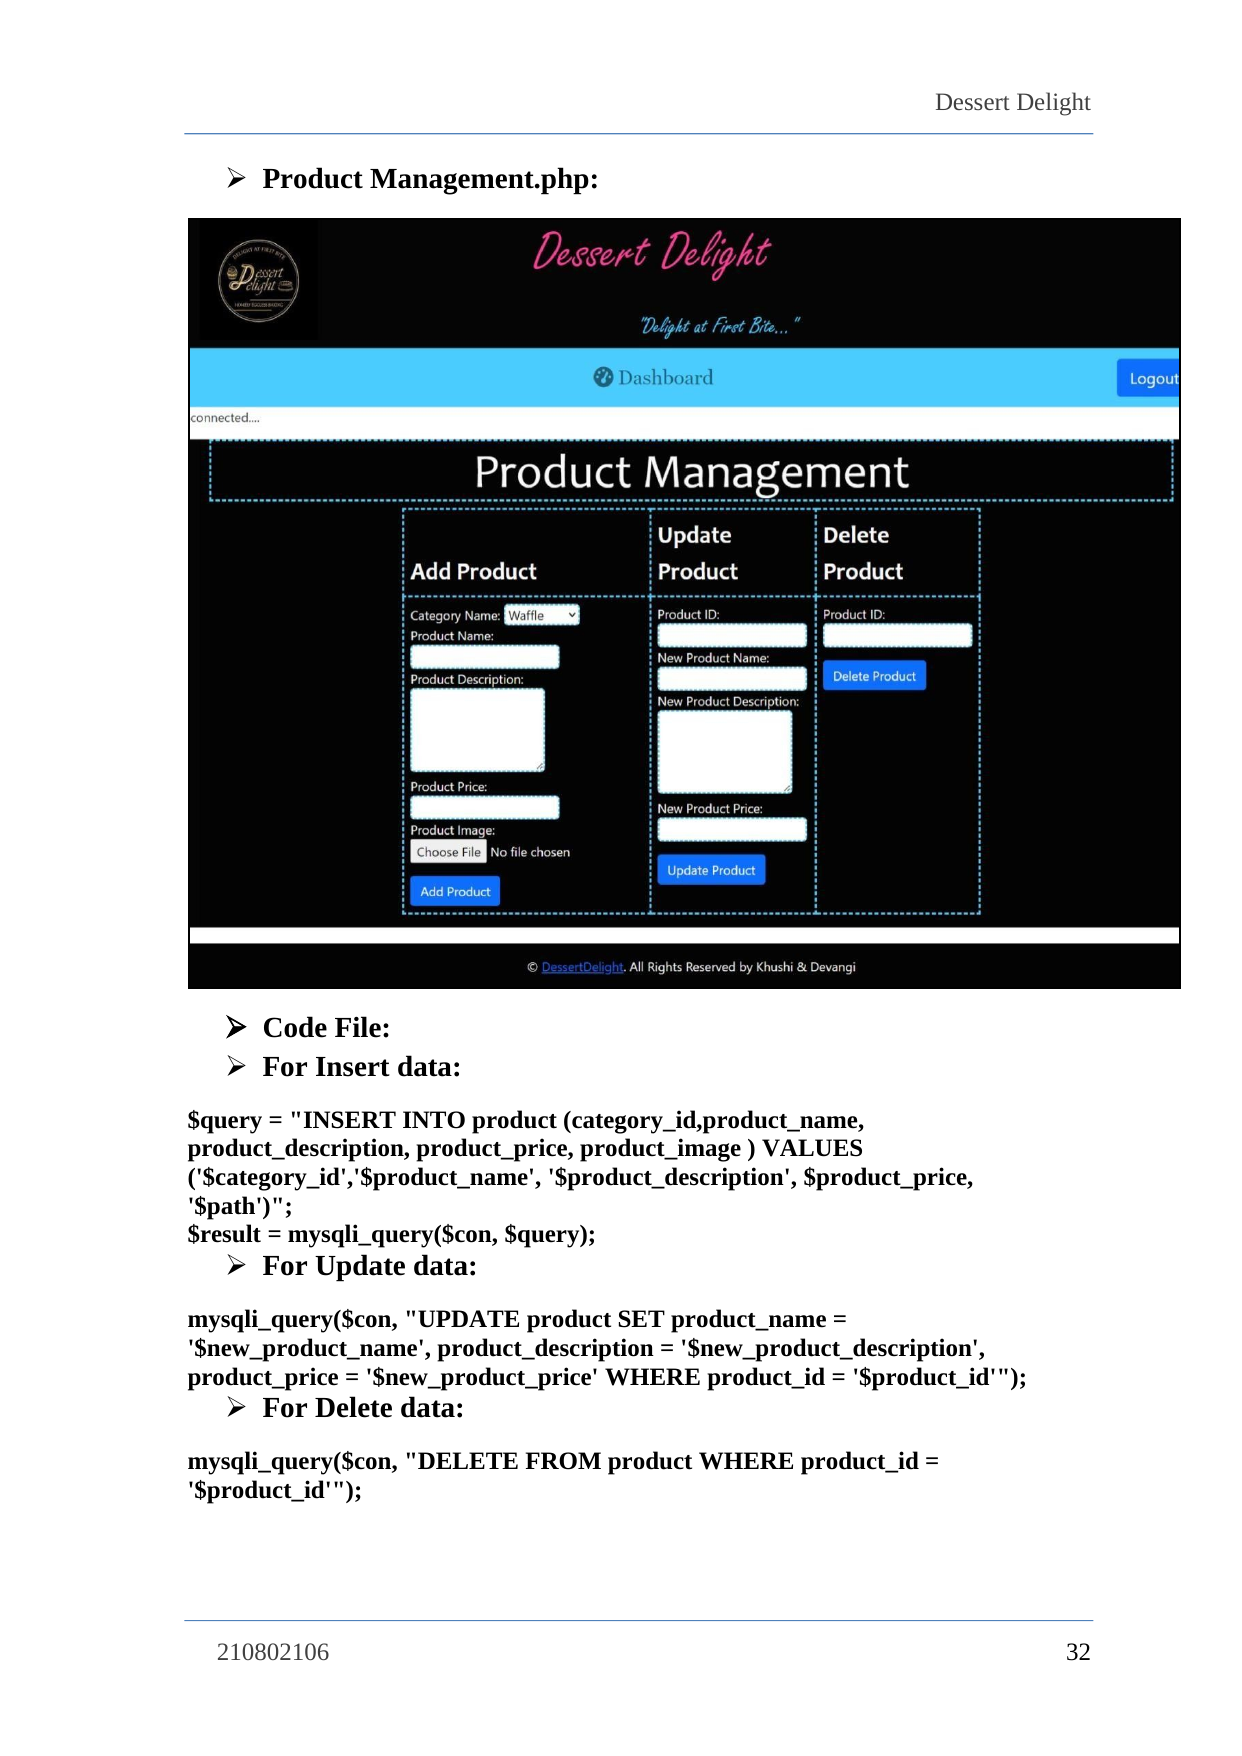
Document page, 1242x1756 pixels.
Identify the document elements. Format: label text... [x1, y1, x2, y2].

text mysqli_query($con, "UPDATE product SET product_name = '$new_product_name', product_description = '$new_product_description', product_price = '$new_product_price' WHERE product_id = '$product_id'"); [187, 1304, 1032, 1391]
subtitle For Delete data: [225, 1391, 1189, 1424]
subtitle For Update data: [225, 1248, 1189, 1282]
subtitle Product Management.php: [225, 161, 1189, 194]
text $result = mysqli_query($con, $query); [187, 1220, 1189, 1248]
text $query = "INSERT INTO product (category_id,product_name, product_description, product_price, product_image ) VALUES ('$category_id','$product_name', '$product_description', $product_price, '$path')"; [187, 1105, 1085, 1220]
picture [190, 349, 1179, 987]
picture [190, 220, 1179, 346]
subtitle For Insert data: [225, 1049, 1189, 1083]
text mysqli_query($con, "DELETE FROM product WHERE product_id = '$product_id'"); [187, 1446, 942, 1503]
